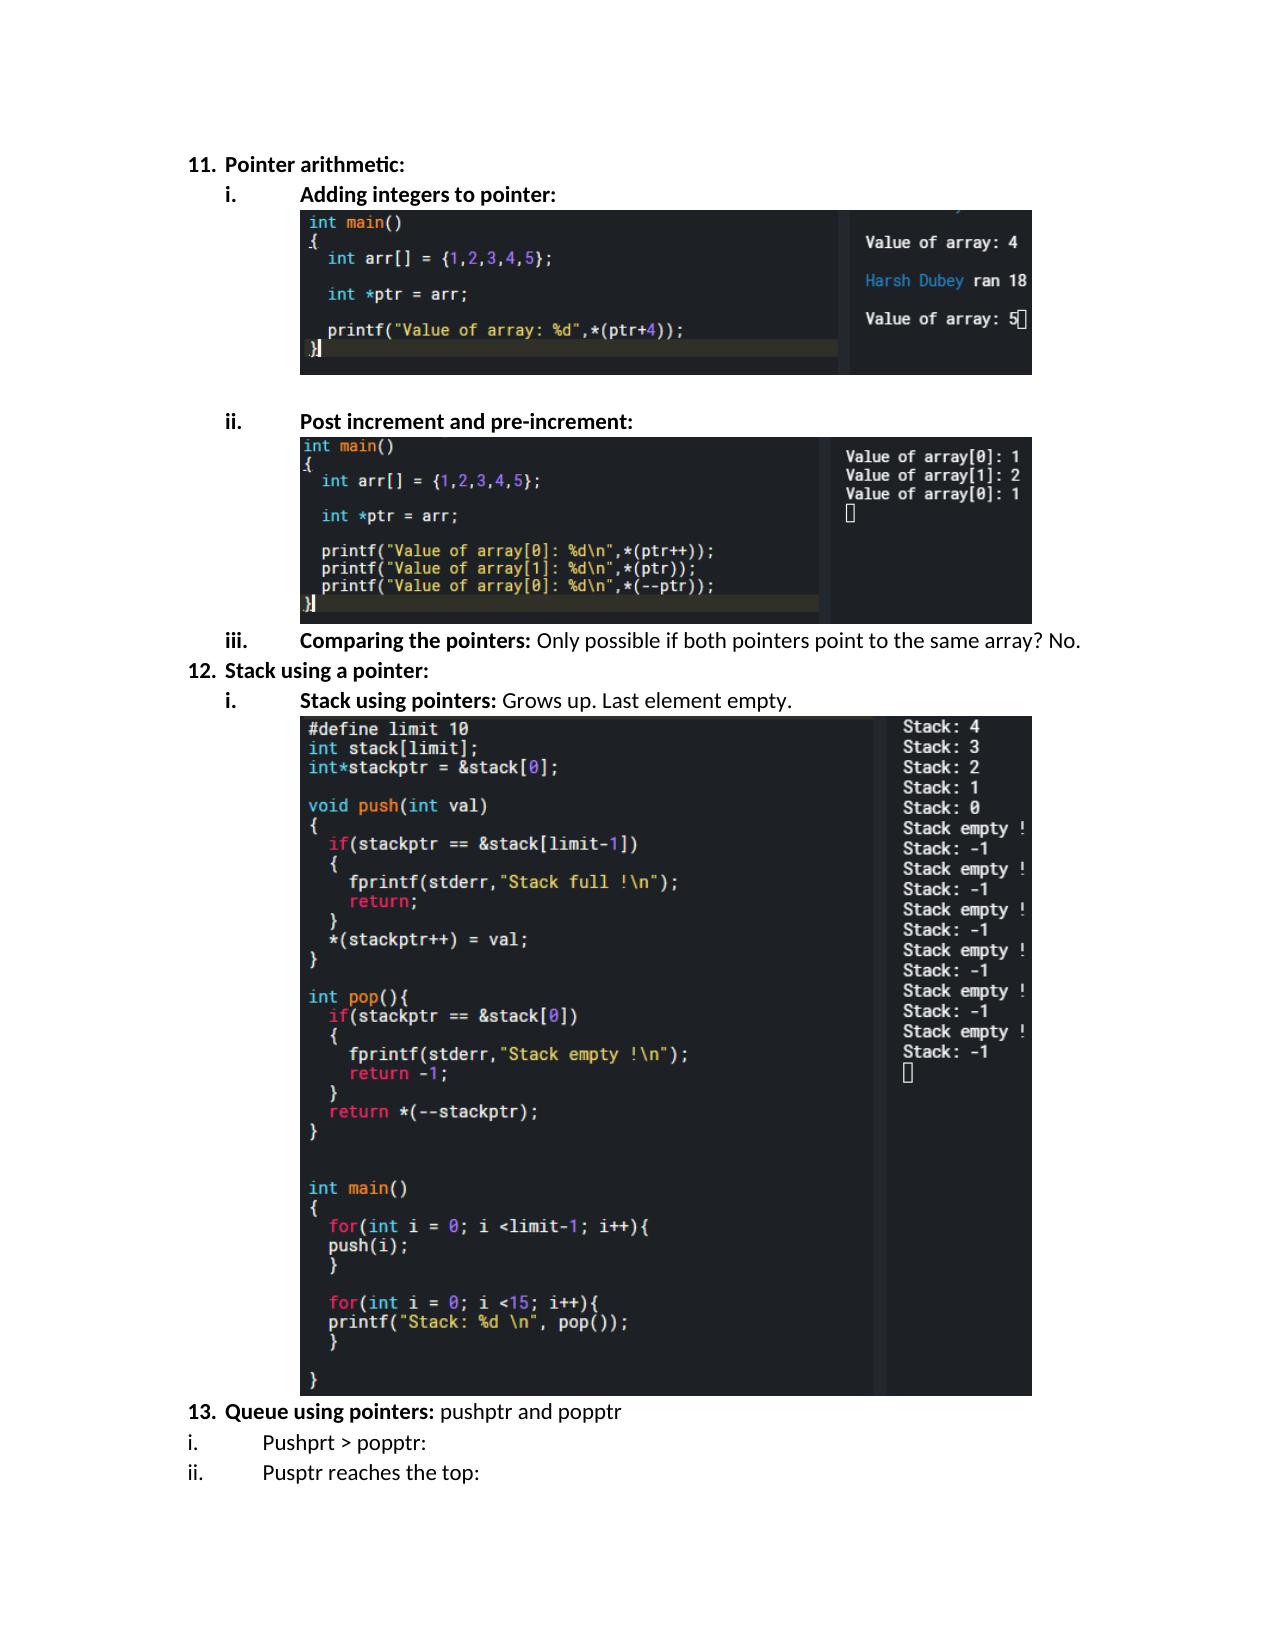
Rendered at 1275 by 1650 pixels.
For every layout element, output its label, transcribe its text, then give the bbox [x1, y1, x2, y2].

list Post increment and pre-increment: [225, 407, 1125, 435]
list Comparing the pointers: Only possible if both pointers point to the same array? No. [225, 626, 1125, 654]
list Queue using pointers: pushptr and popptr [187, 1397, 1125, 1425]
picture [300, 210, 1032, 375]
picture [300, 437, 1032, 624]
list Adding integers to pointer: [225, 180, 1125, 208]
list Stack using a pointer: [187, 656, 1125, 684]
list Pushprt > popptr: [187, 1428, 1125, 1456]
list Stack using pointers: Grows up. Last element empty. [225, 687, 1125, 715]
list Pointer arithmetic: [187, 150, 1125, 178]
picture [300, 716, 1032, 1396]
list Pusptr reaches the top: [187, 1458, 1125, 1486]
